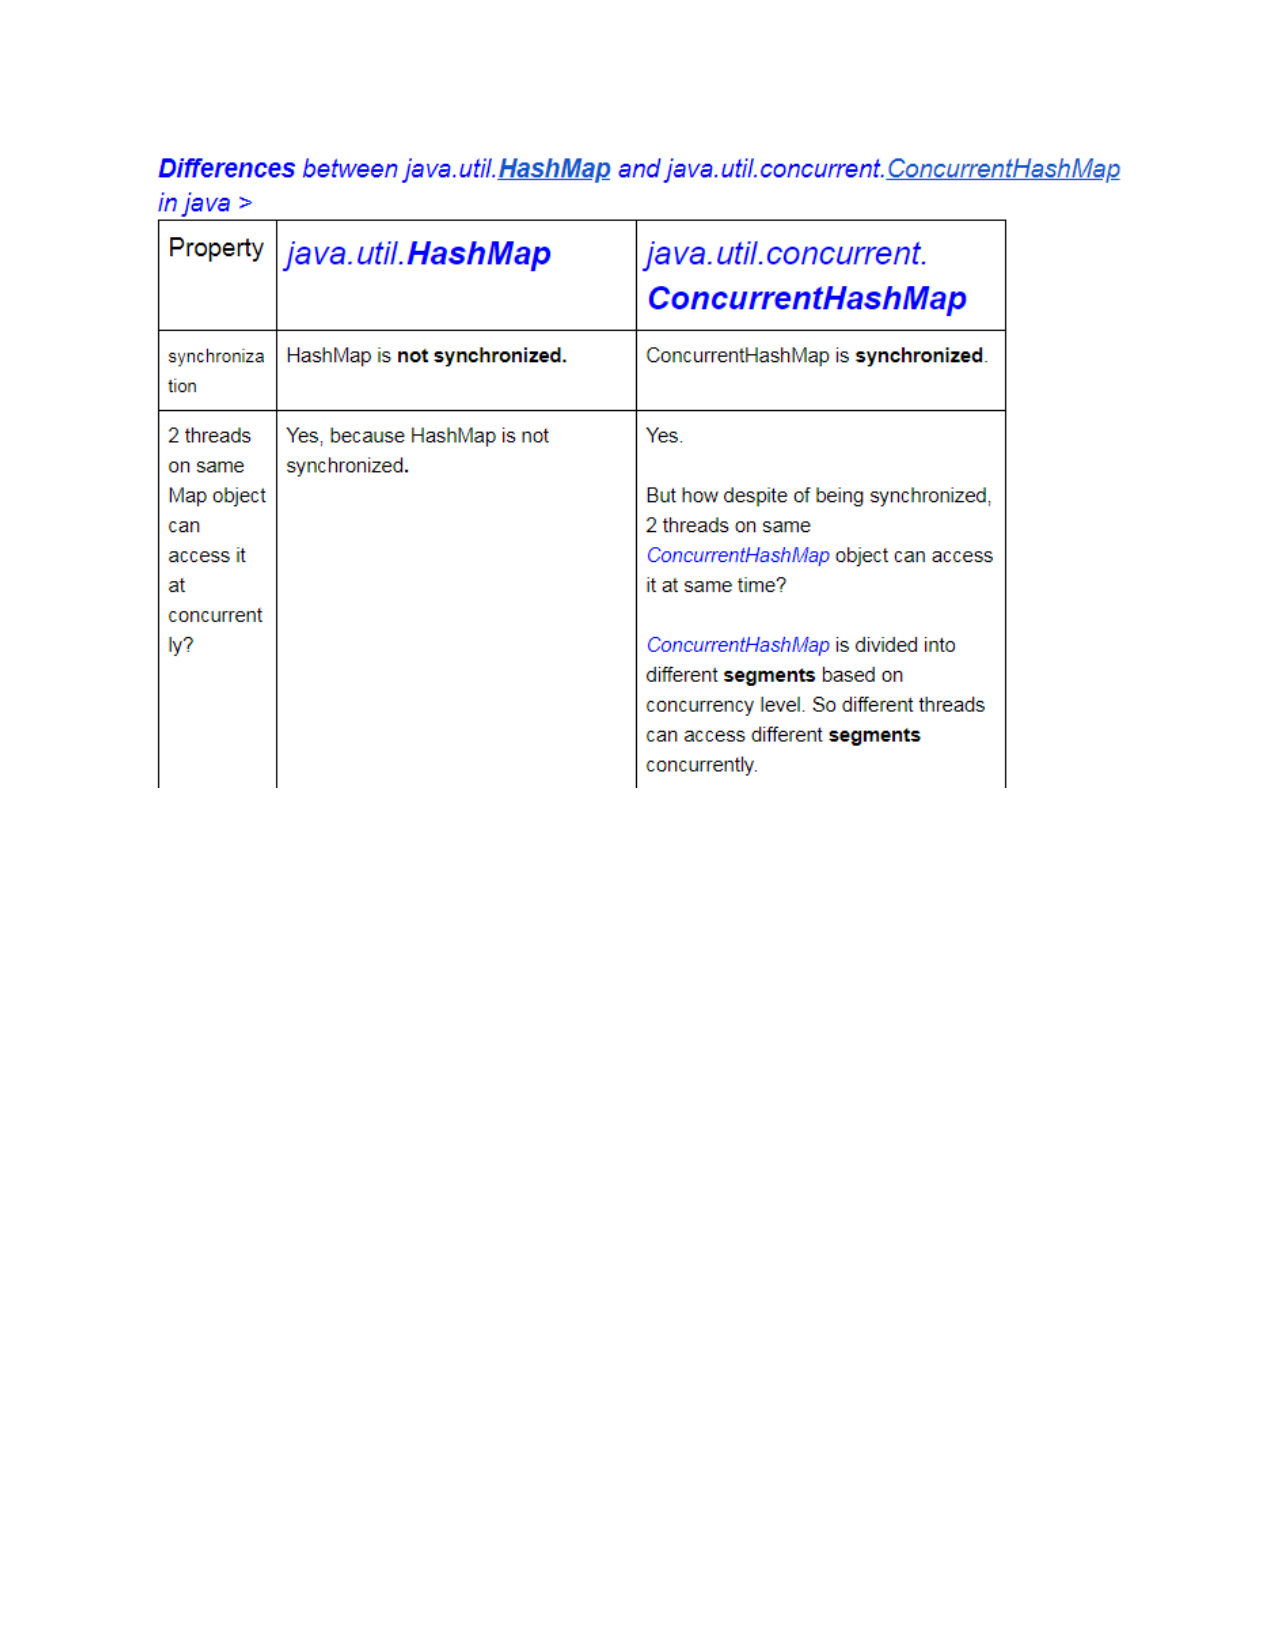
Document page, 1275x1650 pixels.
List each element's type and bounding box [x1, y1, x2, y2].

picture [150, 150, 1125, 788]
